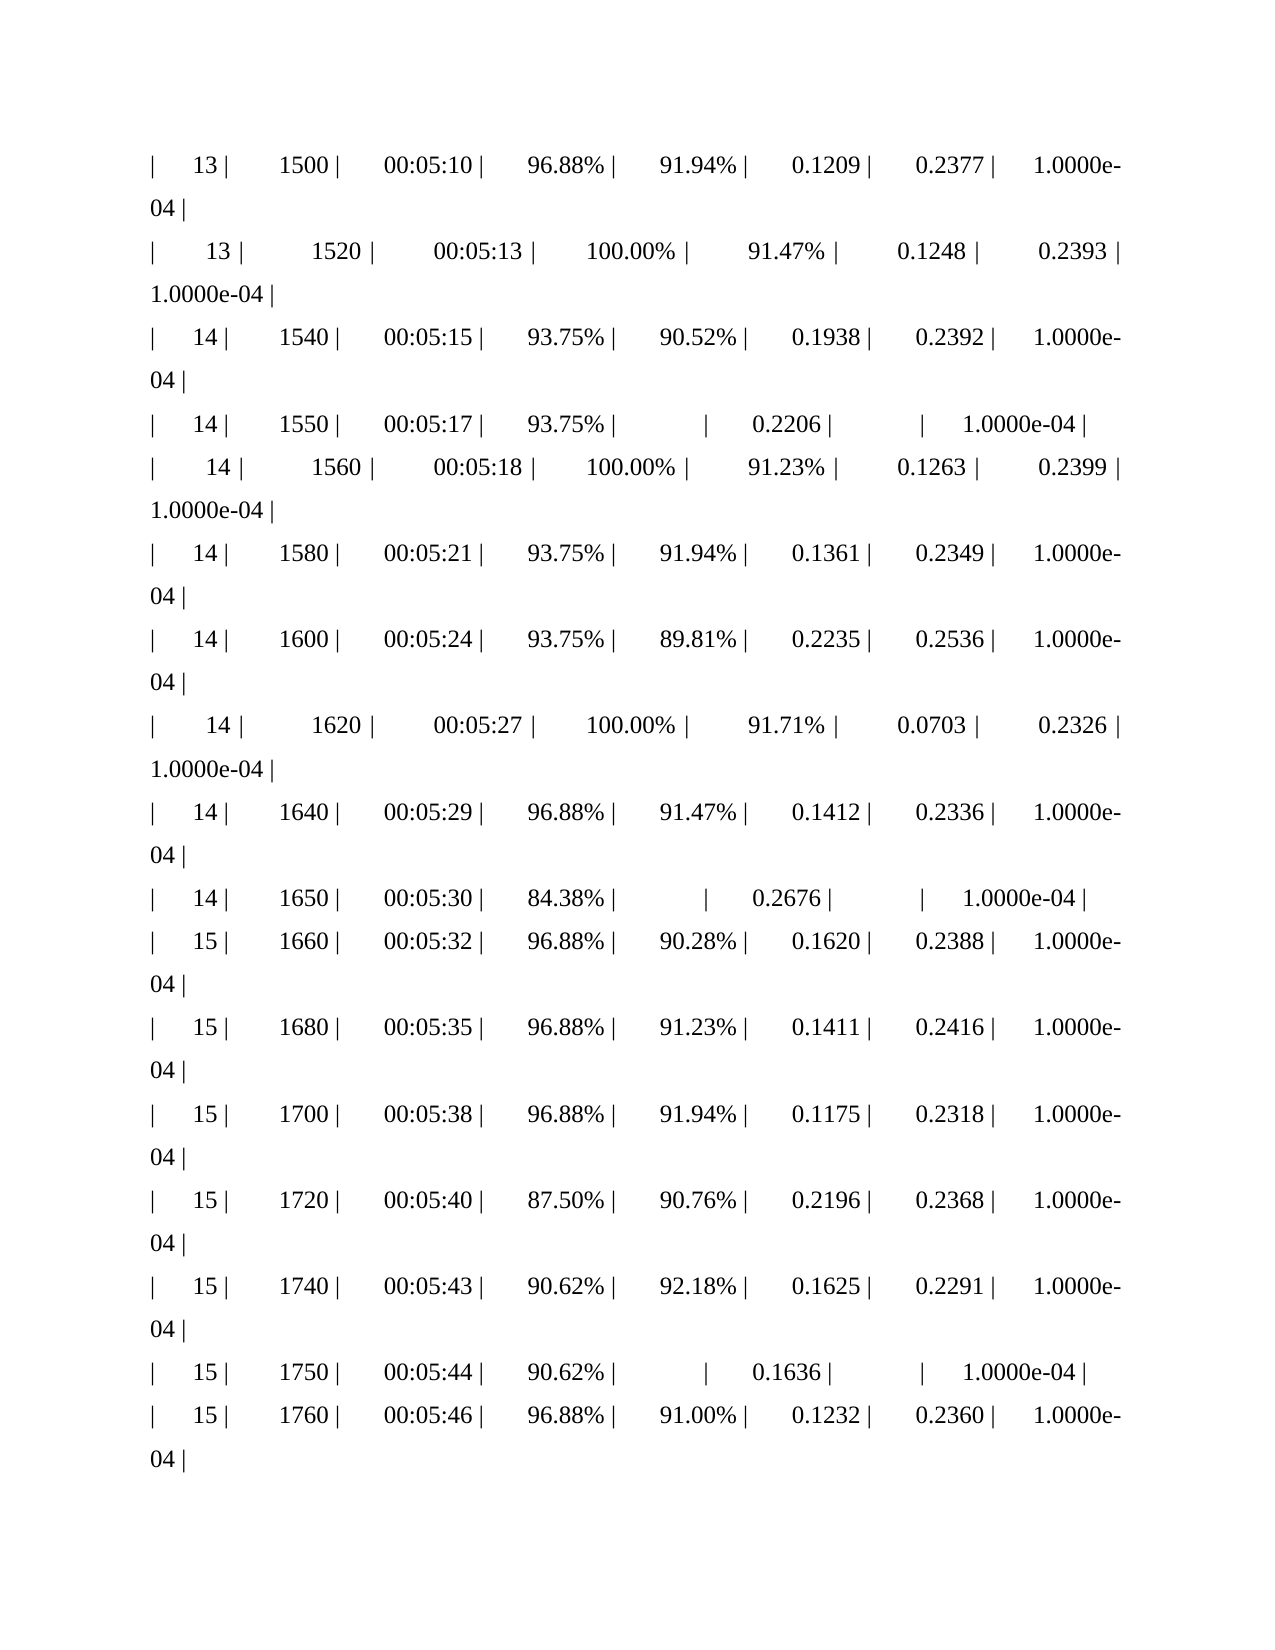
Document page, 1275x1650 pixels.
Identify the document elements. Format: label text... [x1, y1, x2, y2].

text | 15 | 1680 | 00:05:35 | 96.88% | 91.23% | 0.1411 | 0.2416 | 1.0000e-04 | [150, 1012, 1125, 1084]
text | 15 | 1660 | 00:05:32 | 96.88% | 90.28% | 0.1620 | 0.2388 | 1.0000e-04 | [150, 926, 1125, 998]
text | 15 | 1750 | 00:05:44 | 90.62% | | 0.1636 | | 1.0000e-04 | [150, 1357, 1125, 1386]
text | 14 | 1620 | 00:05:27 | 100.00% | 91.71% | 0.0703 | 0.2326 | 1.0000e-04 | [150, 711, 1125, 782]
text | 15 | 1760 | 00:05:46 | 96.88% | 91.00% | 0.1232 | 0.2360 | 1.0000e-04 | [150, 1401, 1125, 1472]
text | 14 | 1580 | 00:05:21 | 93.75% | 91.94% | 0.1361 | 0.2349 | 1.0000e-04 | [150, 538, 1125, 610]
text | 14 | 1650 | 00:05:30 | 84.38% | | 0.2676 | | 1.0000e-04 | [150, 883, 1125, 912]
text | 14 | 1640 | 00:05:29 | 96.88% | 91.47% | 0.1412 | 0.2336 | 1.0000e-04 | [150, 797, 1125, 869]
text | 15 | 1700 | 00:05:38 | 96.88% | 91.94% | 0.1175 | 0.2318 | 1.0000e-04 | [150, 1099, 1125, 1171]
text | 15 | 1720 | 00:05:40 | 87.50% | 90.76% | 0.2196 | 0.2368 | 1.0000e-04 | [150, 1185, 1125, 1257]
text | 14 | 1560 | 00:05:18 | 100.00% | 91.23% | 0.1263 | 0.2399 | 1.0000e-04 | [150, 452, 1125, 524]
text | 15 | 1740 | 00:05:43 | 90.62% | 92.18% | 0.1625 | 0.2291 | 1.0000e-04 | [150, 1271, 1125, 1343]
text | 13 | 1520 | 00:05:13 | 100.00% | 91.47% | 0.1248 | 0.2393 | 1.0000e-04 | [150, 236, 1125, 308]
text | 14 | 1540 | 00:05:15 | 93.75% | 90.52% | 0.1938 | 0.2392 | 1.0000e-04 | [150, 322, 1125, 394]
text | 13 | 1500 | 00:05:10 | 96.88% | 91.94% | 0.1209 | 0.2377 | 1.0000e-04 | [150, 150, 1125, 222]
text | 14 | 1600 | 00:05:24 | 93.75% | 89.81% | 0.2235 | 0.2536 | 1.0000e-04 | [150, 624, 1125, 696]
text | 14 | 1550 | 00:05:17 | 93.75% | | 0.2206 | | 1.0000e-04 | [150, 409, 1125, 437]
